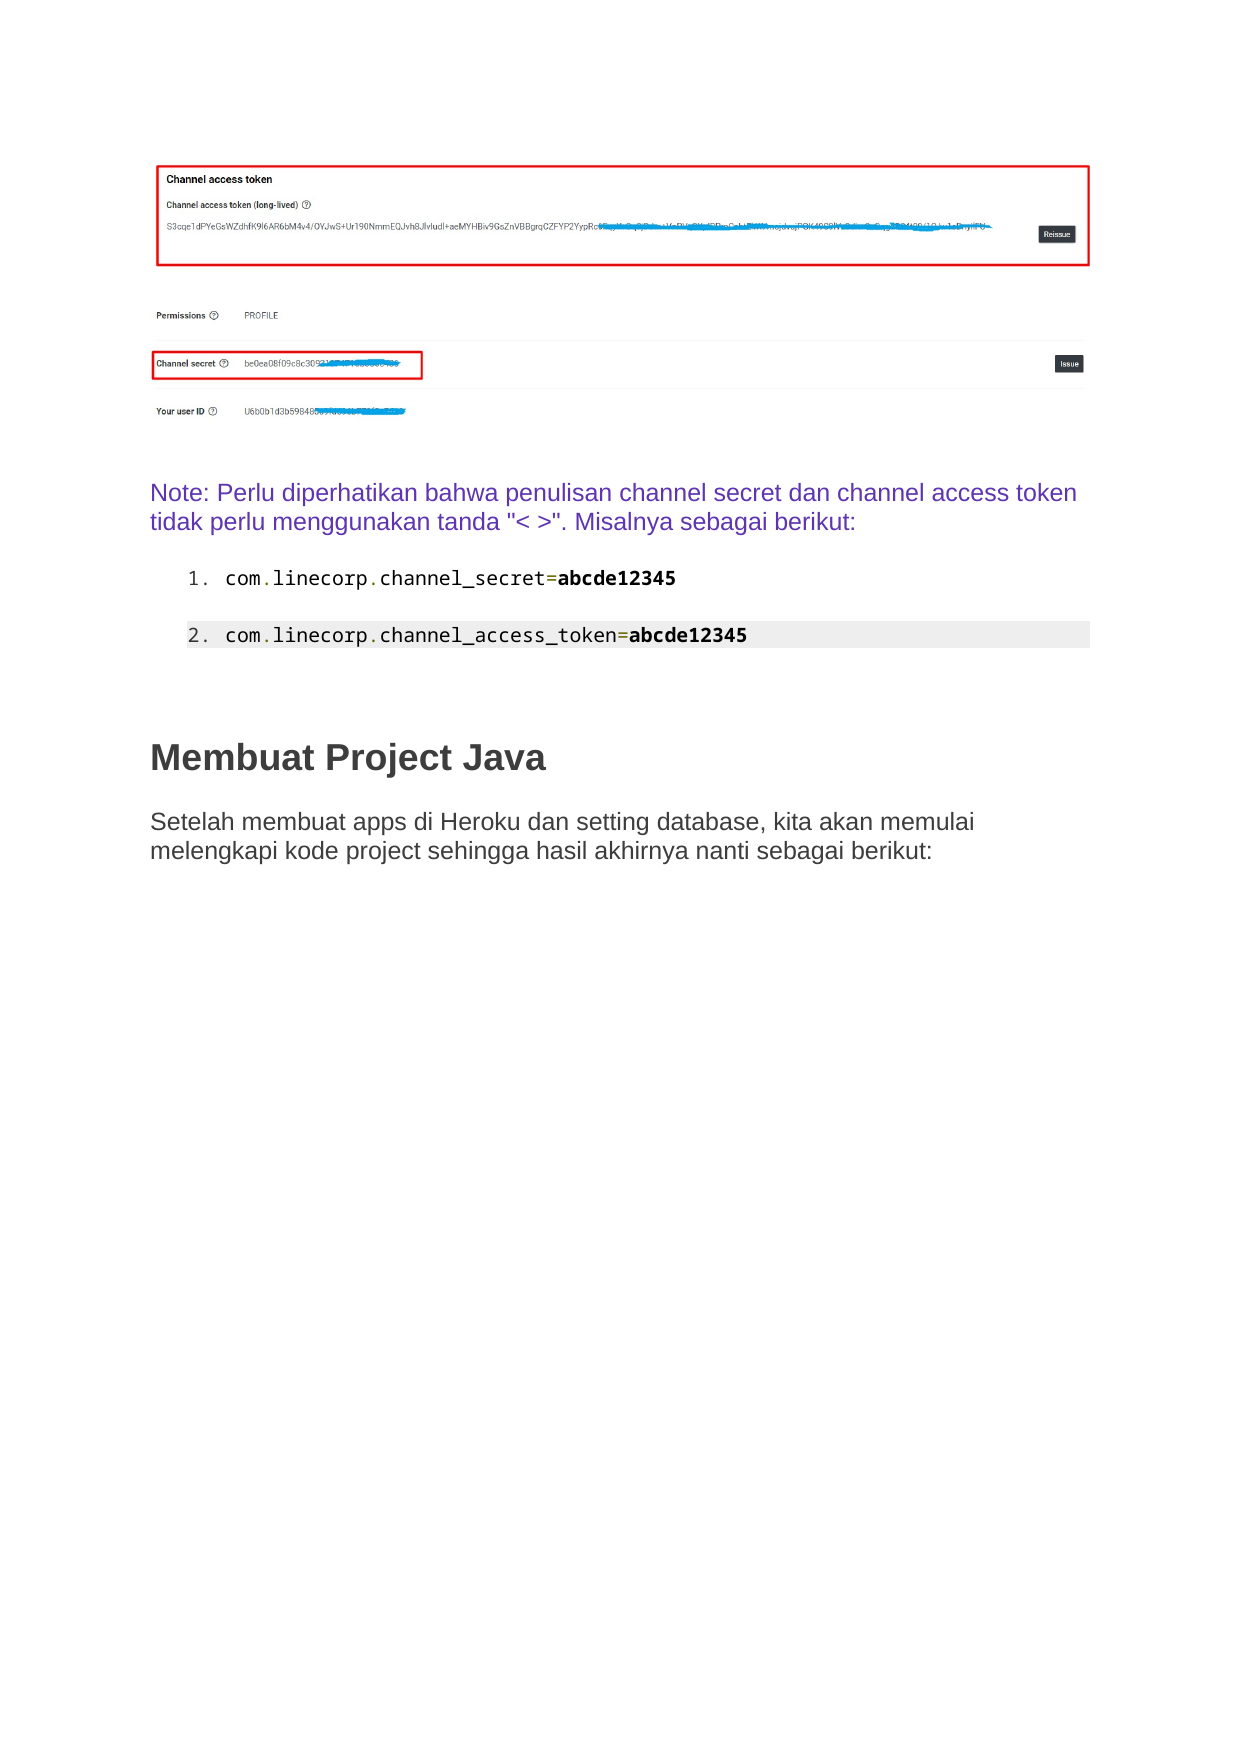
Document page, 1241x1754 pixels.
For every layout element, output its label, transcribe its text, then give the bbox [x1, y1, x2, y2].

list com.linecorp.channel_secret=abcde12345 [187, 565, 1090, 592]
subtitle Membuat Project Java [150, 735, 1090, 778]
list com.linecorp.channel_access_token=abcde12345 [187, 621, 1090, 648]
picture [150, 150, 1091, 272]
picture [150, 301, 1091, 449]
text Note: Perlu diperhatikan bahwa penulisan channel secret dan channel access token tidak perlu menggunakan tanda "< >". Misalnya sebagai berikut: [150, 478, 1090, 536]
text Setelah membuat apps di Heroku dan setting database, kita akan memulai melengkapi kode project sehingga hasil akhirnya nanti sebagai berikut: [150, 807, 1090, 865]
